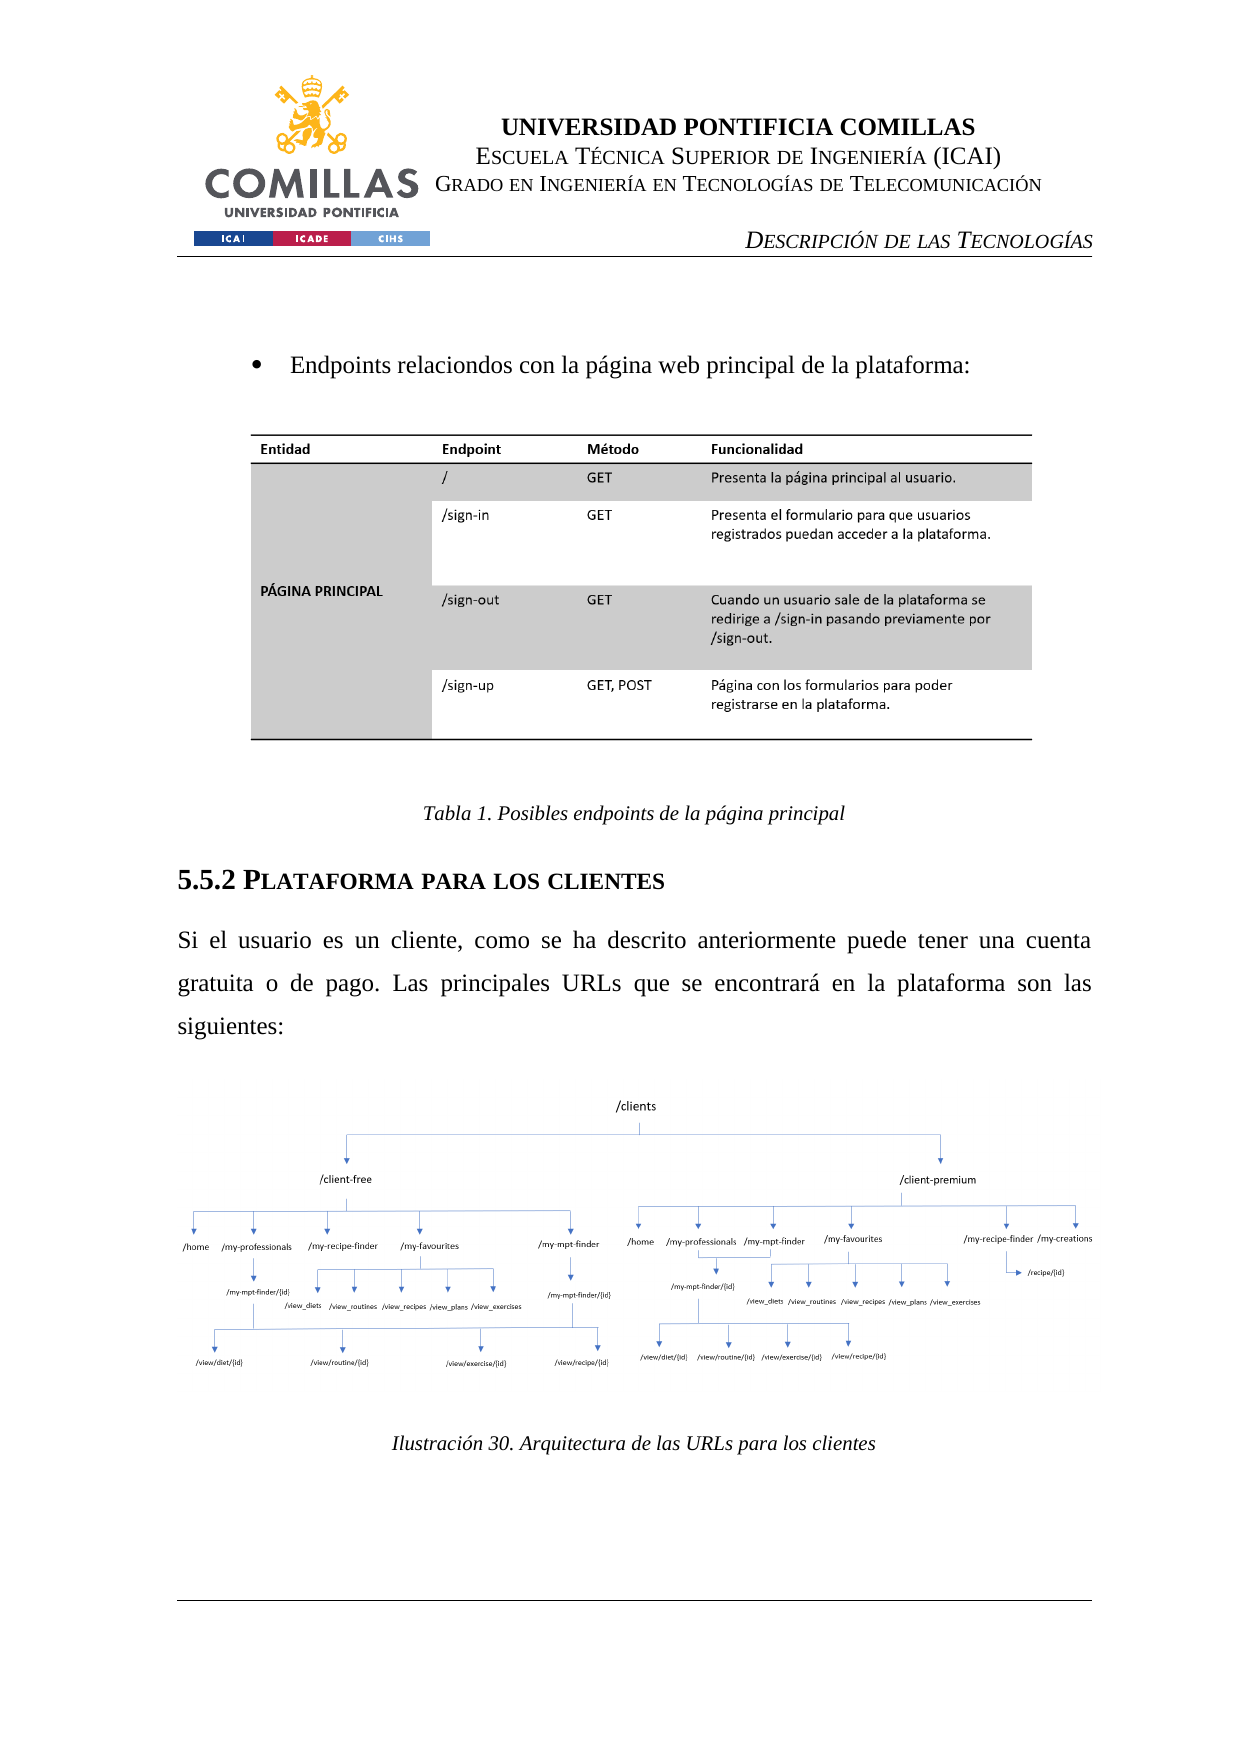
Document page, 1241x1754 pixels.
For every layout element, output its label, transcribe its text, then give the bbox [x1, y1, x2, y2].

text Si el usuario es un cliente, como se ha descrito anteriormente puede tener una cuenta gratuita o de pago. Las principales URLs que se encontrará en la plataforma son las siguientes: [177, 925, 1092, 1040]
picture [216, 413, 1054, 762]
list Endpoints relaciondos con la página web principal de la plataforma: [252, 350, 1092, 378]
picture [177, 1079, 1101, 1392]
text Ilustración 30. Arquitectura de las URLs para los clientes [177, 1431, 1092, 1454]
text Tabla 1. Posibles endpoints de la página principal [177, 801, 1092, 825]
subtitle Plataforma para los clientes [177, 862, 1092, 896]
